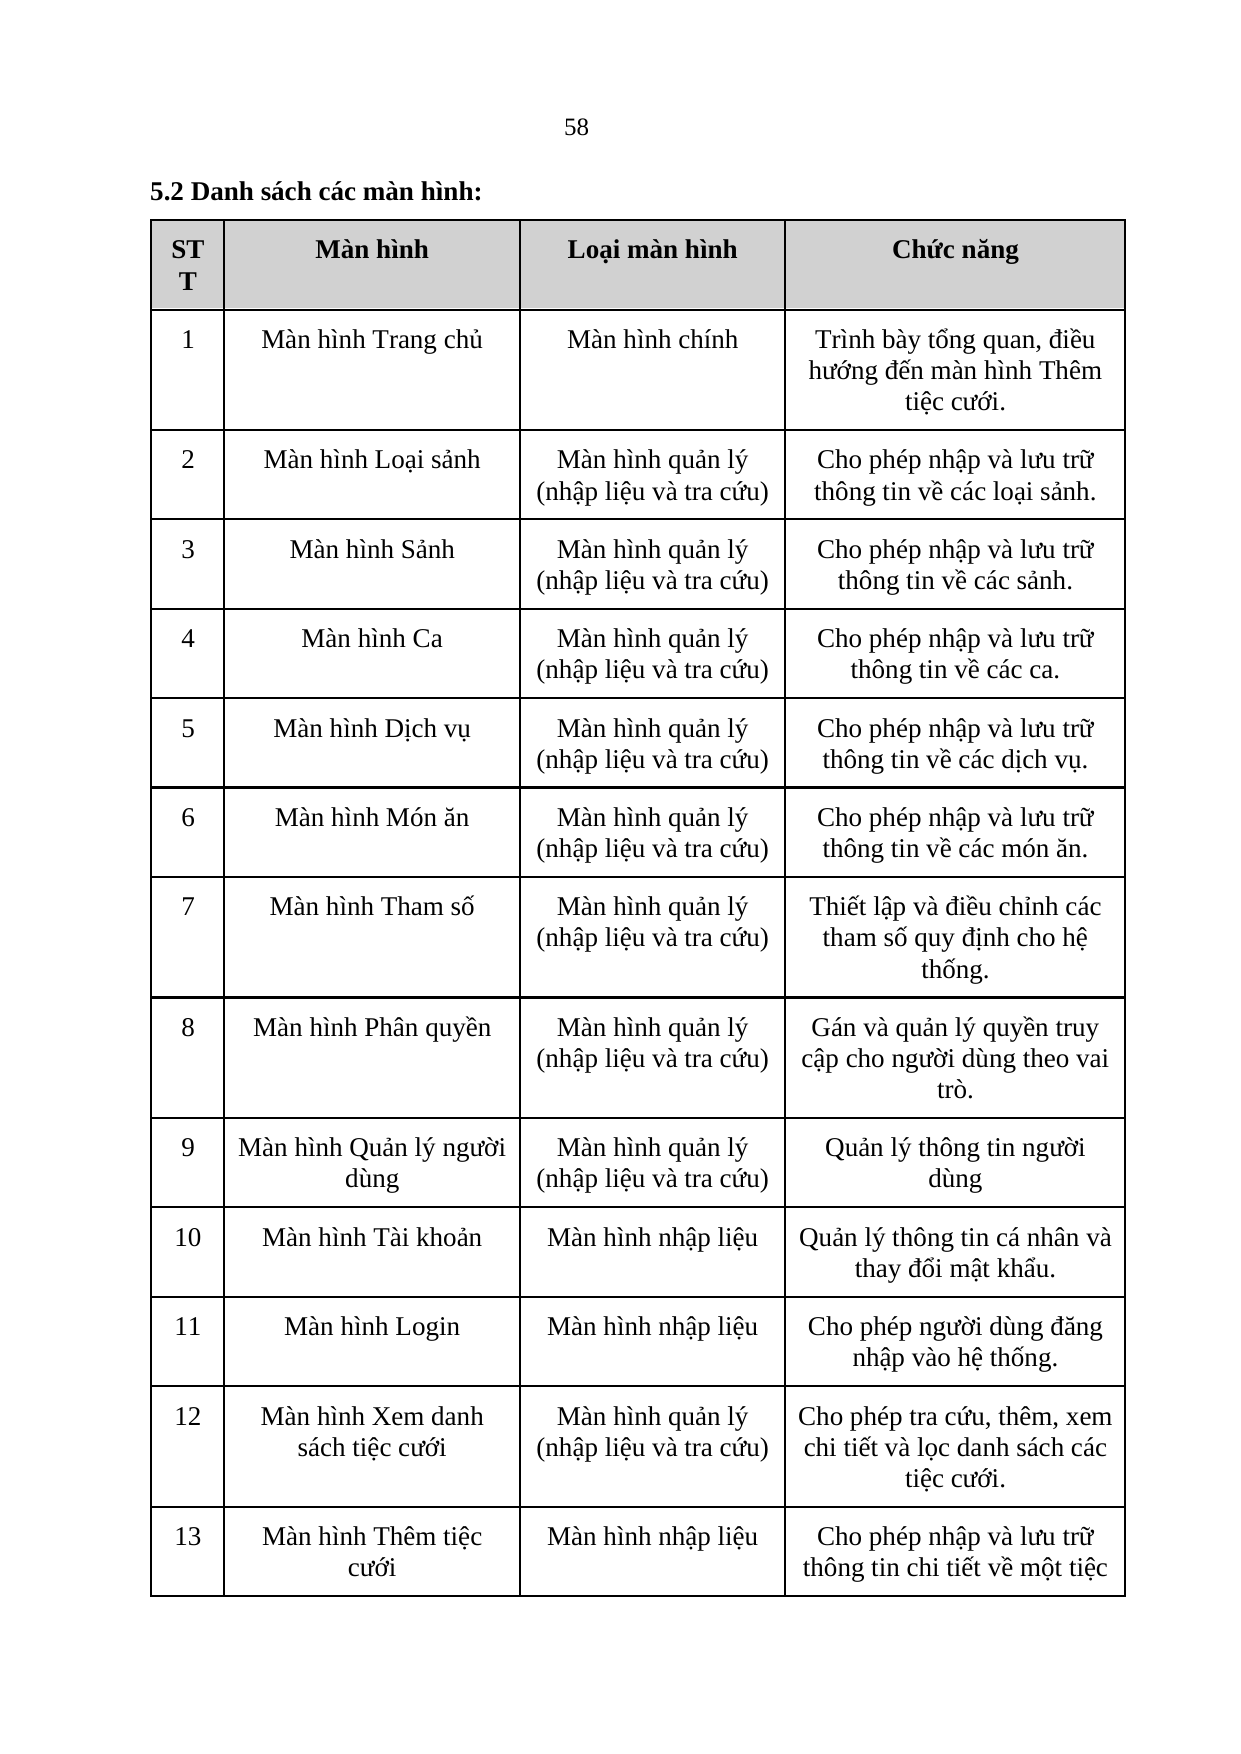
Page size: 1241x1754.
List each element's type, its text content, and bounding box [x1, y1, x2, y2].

table_cell Quản lý thông tin cá nhân và thay đổi mật khẩu. [786, 1208, 1124, 1296]
table_cell Màn hình quản lý (nhập liệu và tra cứu) [521, 1387, 784, 1506]
table_cell 3 [152, 520, 223, 608]
table_cell Màn hình Món ăn [225, 789, 519, 876]
table_cell 11 [152, 1298, 223, 1385]
table_header Loại màn hình [521, 221, 784, 308]
table_cell Màn hình nhập liệu [521, 1508, 784, 1595]
table_cell Màn hình Trang chủ [225, 311, 519, 429]
table_cell Cho phép người dùng đăng nhập vào hệ thống. [786, 1298, 1124, 1385]
table_cell Màn hình Dịch vụ [225, 699, 519, 786]
table_cell Màn hình quản lý (nhập liệu và tra cứu) [521, 789, 784, 876]
table_cell Cho phép tra cứu, thêm, xem chi tiết và lọc danh sách các tiệc cưới. [786, 1387, 1124, 1506]
table_cell 4 [152, 610, 223, 697]
table_cell 1 [152, 311, 223, 429]
table_cell Cho phép nhập và lưu trữ thông tin về các ca. [786, 610, 1124, 697]
table_cell Màn hình quản lý (nhập liệu và tra cứu) [521, 520, 784, 608]
table_cell 6 [152, 789, 223, 876]
table_cell 7 [152, 878, 223, 996]
table_cell 9 [152, 1119, 223, 1206]
table_cell Màn hình chính [521, 311, 784, 429]
table_cell Màn hình quản lý (nhập liệu và tra cứu) [521, 1119, 784, 1206]
table_cell 12 [152, 1387, 223, 1506]
table_header Màn hình [225, 221, 519, 308]
table_cell Màn hình quản lý (nhập liệu và tra cứu) [521, 878, 784, 996]
table_cell 5 [152, 699, 223, 786]
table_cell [786, 1508, 1124, 1595]
table_cell Màn hình Tham số [225, 878, 519, 996]
table_cell Màn hình quản lý (nhập liệu và tra cứu) [521, 999, 784, 1117]
table_cell Màn hình Loại sảnh [225, 431, 519, 518]
table_cell Quản lý thông tin người dùng [786, 1119, 1124, 1206]
table_cell Màn hình Ca [225, 610, 519, 697]
table_cell Cho phép nhập và lưu trữ thông tin về các dịch vụ. [786, 699, 1124, 786]
table_cell Màn hình quản lý (nhập liệu và tra cứu) [521, 431, 784, 518]
table_cell Màn hình Login [225, 1298, 519, 1385]
table_cell Màn hình Xem danh sách tiệc cưới [225, 1387, 519, 1506]
table_cell Màn hình nhập liệu [521, 1208, 784, 1296]
table_cell Màn hình Sảnh [225, 520, 519, 608]
table_cell Trình bày tổng quan, điều hướng đến màn hình Thêm tiệc cưới. [786, 311, 1124, 429]
table_cell Cho phép nhập và lưu trữ thông tin về các loại sảnh. [786, 431, 1124, 518]
table_cell 2 [152, 431, 223, 518]
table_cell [225, 1508, 519, 1595]
table_cell Màn hình quản lý (nhập liệu và tra cứu) [521, 610, 784, 697]
table_cell Thiết lập và điều chỉnh các tham số quy định cho hệ thống. [786, 878, 1124, 996]
table_cell 8 [152, 999, 223, 1117]
table_header Chức năng [786, 221, 1124, 308]
table_cell 13 [152, 1508, 223, 1595]
table_cell Gán và quản lý quyền truy cập cho người dùng theo vai trò. [786, 999, 1124, 1117]
table_cell Cho phép nhập và lưu trữ thông tin về các sảnh. [786, 520, 1124, 608]
table_cell Cho phép nhập và lưu trữ thông tin về các món ăn. [786, 789, 1124, 876]
table_cell 10 [152, 1208, 223, 1296]
table_cell Màn hình Phân quyền [225, 999, 519, 1117]
subtitle 5.2 Danh sách các màn hình: [150, 175, 1090, 206]
table_cell Màn hình Quản lý người dùng [225, 1119, 519, 1206]
table_cell Màn hình Tài khoản [225, 1208, 519, 1296]
table_cell Màn hình quản lý (nhập liệu và tra cứu) [521, 699, 784, 786]
table_cell Màn hình nhập liệu [521, 1298, 784, 1385]
table_header STT [152, 221, 223, 308]
